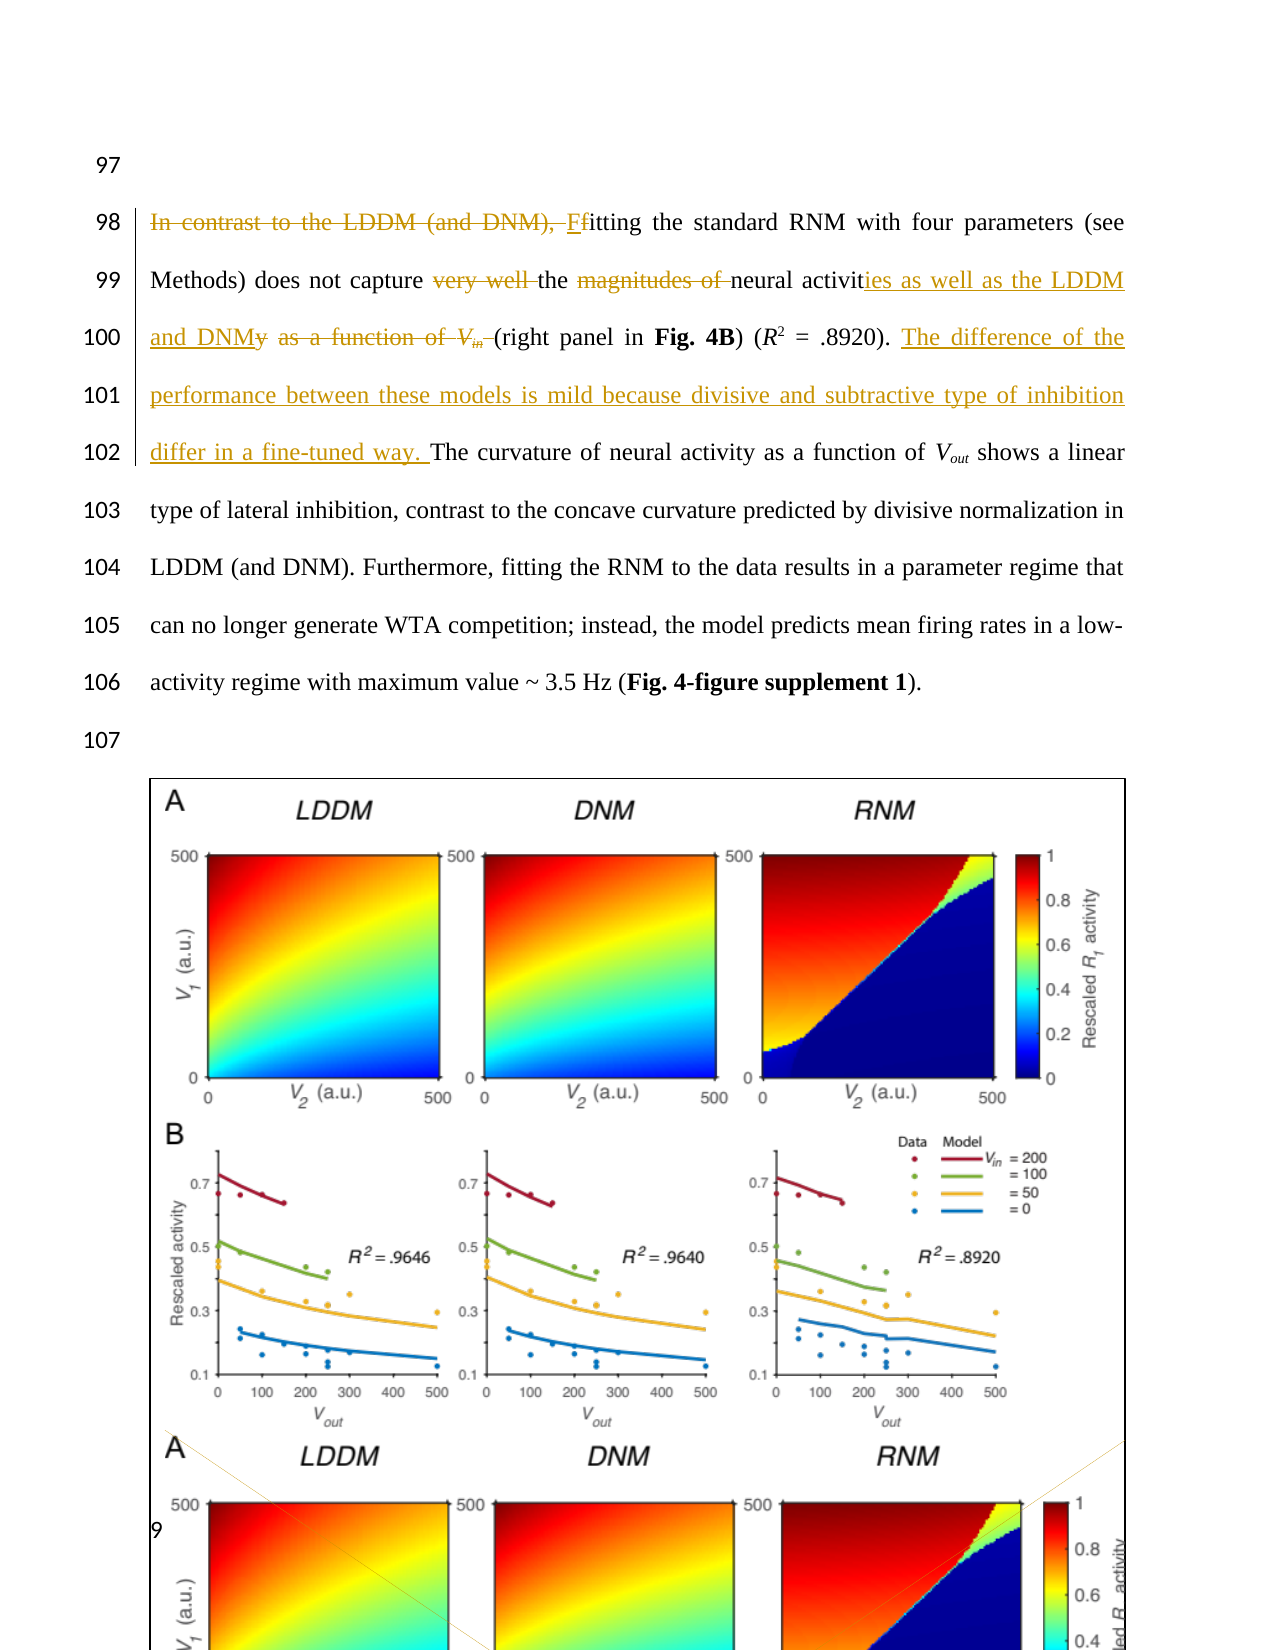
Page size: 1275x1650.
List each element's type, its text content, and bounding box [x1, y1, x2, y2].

text itting the standard RNM with four parameters (see Methods) does not capture the neural activit (right panel in Fig. 4B) (R2 = .8920). The curvature of neural activity as a function of Vout shows a linear type of lateral inhibition, contrast to the concave curvature predicted by divisive normalization in LDDM (and DNM). Furthermore, fitting the RNM to the data results in a parameter regime that can no longer generate WTA competition; instead, the model predicts mean firing rates in a low-activity regime with maximum value ~ 3.5 Hz (Fig. 4-figure supplement 1). [150, 406, 1125, 696]
text itting the standard RNM with four parameters (see Methods) does not capture the neural activit (right panel in Fig. 4B) (R2 = .8920). The curvature of neural activity as a function of Vout shows a linear type of lateral inhibition, contrast to the concave curvature predicted by divisive normalization in LDDM (and DNM). Furthermore, fitting the RNM to the data results in a parameter regime that can no longer generate WTA competition; instead, the model predicts mean firing rates in a low-activity regime with maximum value ~ 3.5 Hz (Fig. 4-figure supplement 1). [150, 207, 1125, 405]
